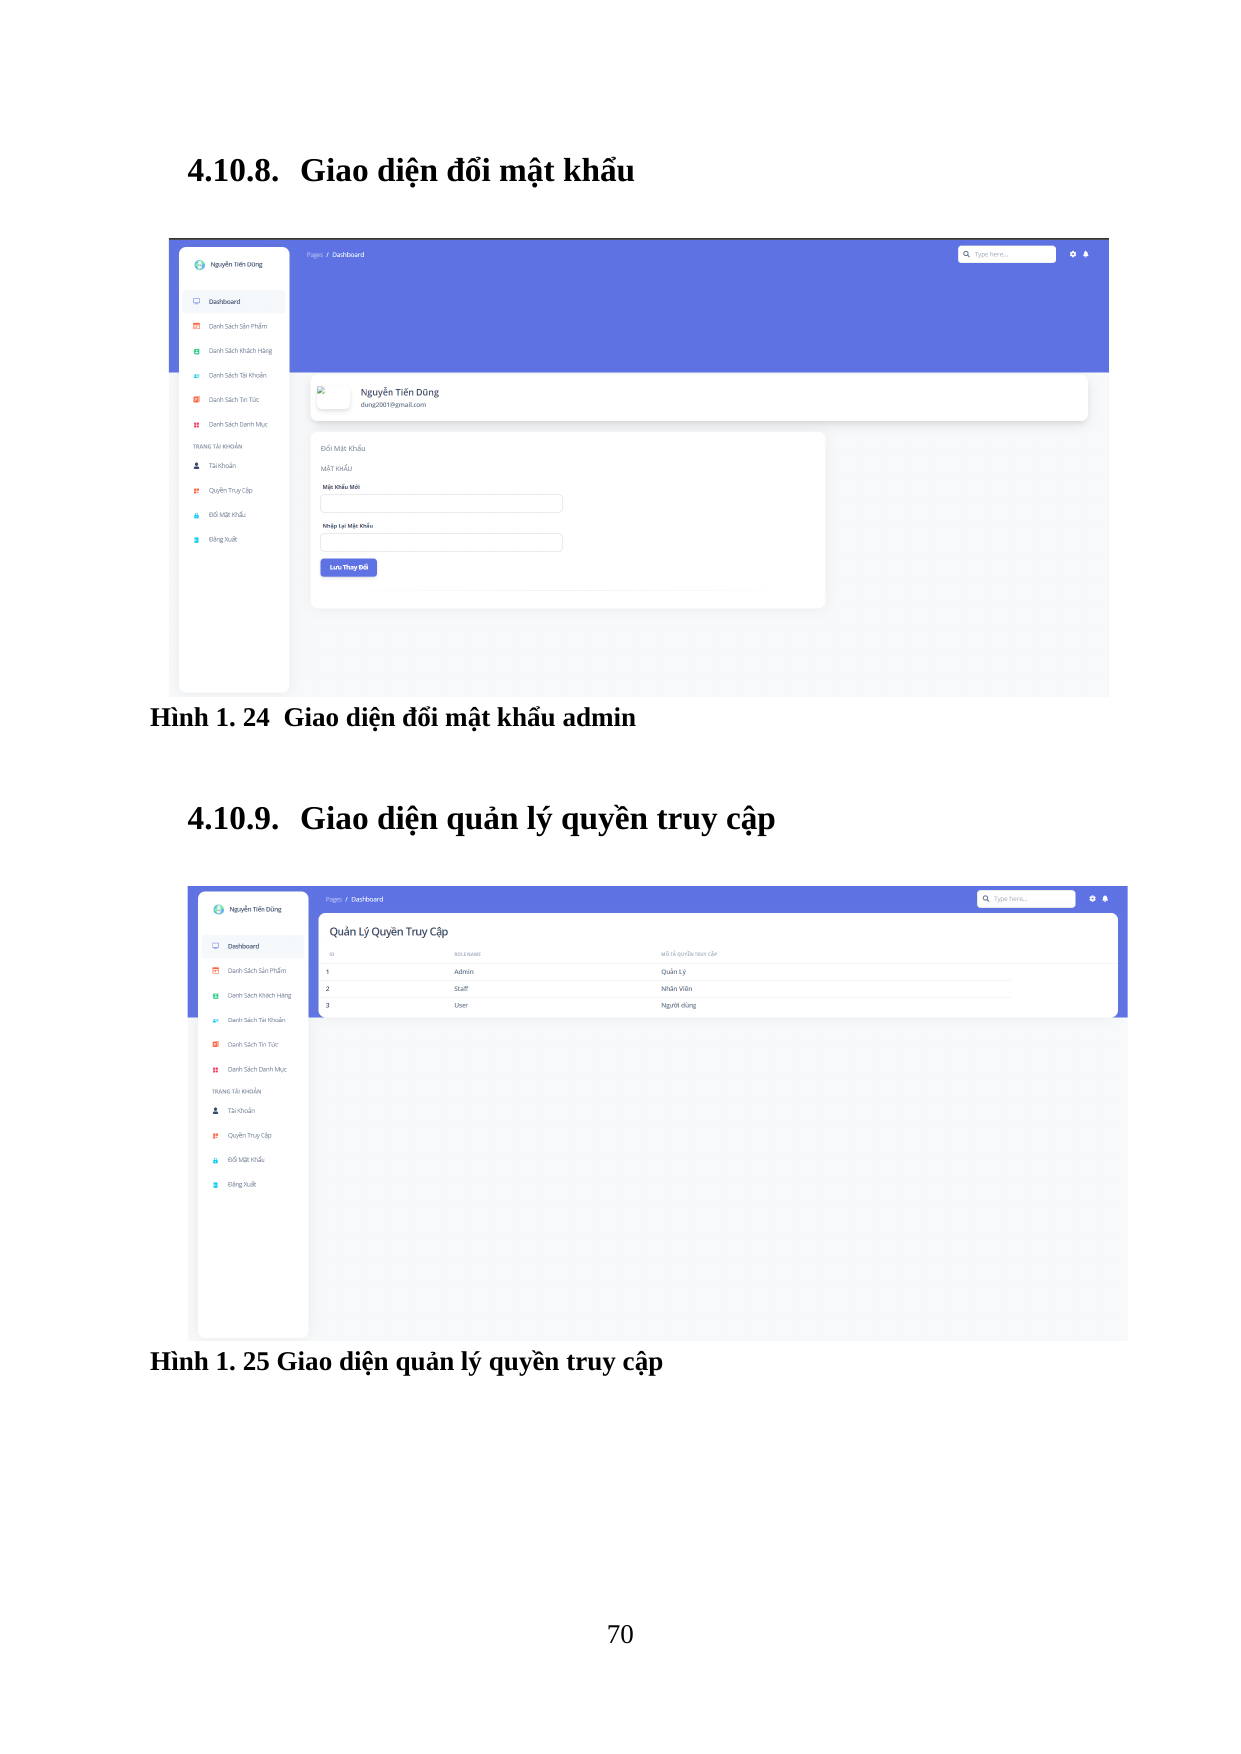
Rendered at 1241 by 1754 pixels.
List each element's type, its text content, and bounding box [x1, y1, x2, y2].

list Giao diện đổi mật khẩu [187, 150, 1090, 188]
text Hình 1. 25 Giao diện quản lý quyền truy cập [150, 1345, 1090, 1377]
picture [168, 238, 1109, 697]
text Hình 1. 24 Giao diện đổi mật khẩu admin [150, 702, 1090, 733]
picture [187, 886, 1128, 1341]
list Giao diện quản lý quyền truy cập [187, 798, 1090, 837]
